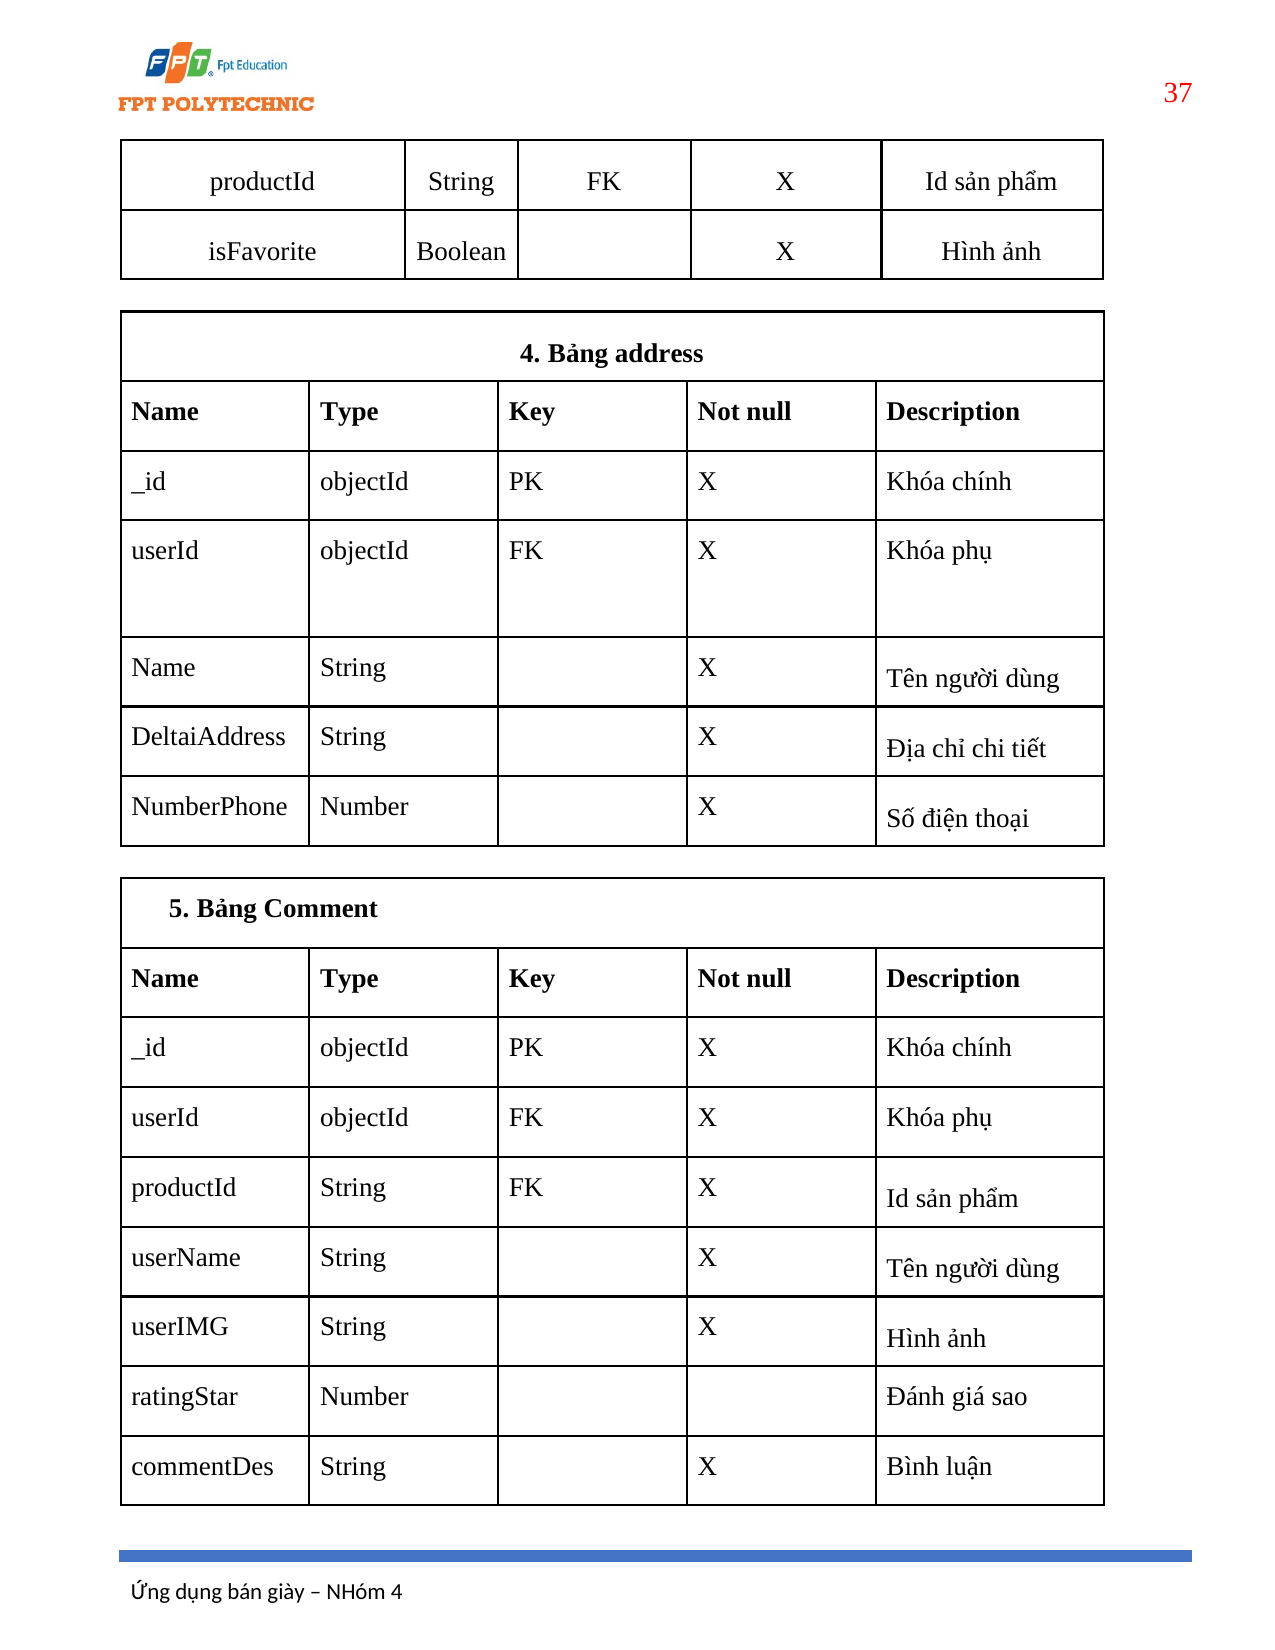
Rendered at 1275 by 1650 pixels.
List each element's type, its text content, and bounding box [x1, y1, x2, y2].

table_header [498, 879, 687, 947]
table_cell String [310, 708, 497, 775]
table_cell Type [310, 382, 497, 449]
table_cell PK [499, 1018, 686, 1086]
table_cell [519, 211, 690, 278]
table_header [687, 879, 876, 947]
table_cell X [688, 1158, 875, 1226]
table_cell [688, 1367, 875, 1435]
table_cell FK [519, 141, 690, 208]
table_cell Name [122, 949, 308, 1016]
table_cell FK [499, 1088, 686, 1156]
table_cell NumberPhone [122, 777, 308, 845]
table_cell X [688, 1228, 875, 1295]
table_cell Not null [688, 382, 875, 449]
table_cell PK [499, 452, 686, 519]
picture [118, 42, 316, 111]
table_cell FK [499, 521, 686, 636]
table_cell userId [122, 521, 308, 636]
table_cell String [310, 1158, 497, 1226]
table_cell Khóa chính [877, 1018, 1103, 1086]
table_cell [499, 1228, 686, 1295]
table_cell [499, 638, 686, 705]
table_header 4. Bảng address [122, 313, 1103, 380]
table_cell Number [310, 1367, 497, 1435]
table_cell X [688, 1298, 875, 1365]
table_cell X [688, 1437, 875, 1504]
table_cell objectId [310, 521, 497, 636]
table_cell Name [122, 382, 308, 449]
table_cell Đánh giá sao [877, 1367, 1103, 1435]
table_cell productId [122, 1158, 308, 1226]
table_cell Tên người dùng [877, 638, 1103, 705]
table_cell String [310, 1228, 497, 1295]
table_cell productId [122, 141, 404, 208]
table_cell objectId [310, 452, 497, 519]
table_cell _id [122, 452, 308, 519]
table_cell X [688, 521, 875, 636]
table_cell Hình ảnh [877, 1298, 1103, 1365]
table_cell X [692, 141, 880, 208]
table_cell userName [122, 1228, 308, 1295]
table_cell String [406, 141, 517, 208]
table_cell objectId [310, 1088, 497, 1156]
table_header 5. Bảng Comment [122, 879, 498, 947]
table_header [876, 879, 1103, 947]
table_cell Khóa phụ [877, 521, 1103, 636]
table_cell Hình ảnh [883, 211, 1102, 278]
table_cell Id sản phẩm [883, 141, 1102, 208]
table_cell Description [877, 382, 1103, 449]
table_cell DeltaiAddress [122, 708, 308, 775]
table_cell X [688, 638, 875, 705]
table_cell Name [122, 638, 308, 705]
table_cell Khóa chính [877, 452, 1103, 519]
table_cell Not null [688, 949, 875, 1016]
table_cell _id [122, 1018, 308, 1086]
table_cell isFavorite [122, 211, 404, 278]
table_cell Boolean [406, 211, 517, 278]
table_cell ratingStar [122, 1367, 308, 1435]
table_cell Số điện thoại [877, 777, 1103, 845]
table_cell Type [310, 949, 497, 1016]
table_cell X [688, 1018, 875, 1086]
table_cell [499, 708, 686, 775]
table_cell Id sản phẩm [877, 1158, 1103, 1226]
table_cell X [688, 1088, 875, 1156]
table_cell userIMG [122, 1298, 308, 1365]
table_cell [499, 777, 686, 845]
table_cell X [688, 708, 875, 775]
table_cell Khóa phụ [877, 1088, 1103, 1156]
table_cell [499, 1367, 686, 1435]
table_cell FK [499, 1158, 686, 1226]
table_cell Key [499, 382, 686, 449]
table_cell Number [310, 777, 497, 845]
table_cell X [692, 211, 880, 278]
table_cell Description [877, 949, 1103, 1016]
table_cell X [688, 452, 875, 519]
table_cell Bình luận [877, 1437, 1103, 1504]
table_cell Địa chỉ chi tiết [877, 708, 1103, 775]
table_cell Tên người dùng [877, 1228, 1103, 1295]
table_cell [499, 1298, 686, 1365]
table_cell X [688, 777, 875, 845]
table_cell String [310, 1298, 497, 1365]
table_cell objectId [310, 1018, 497, 1086]
table_cell String [310, 1437, 497, 1504]
table_cell userId [122, 1088, 308, 1156]
table_cell [499, 1437, 686, 1504]
table_cell commentDes [122, 1437, 308, 1504]
table_cell String [310, 638, 497, 705]
table_cell Key [499, 949, 686, 1016]
